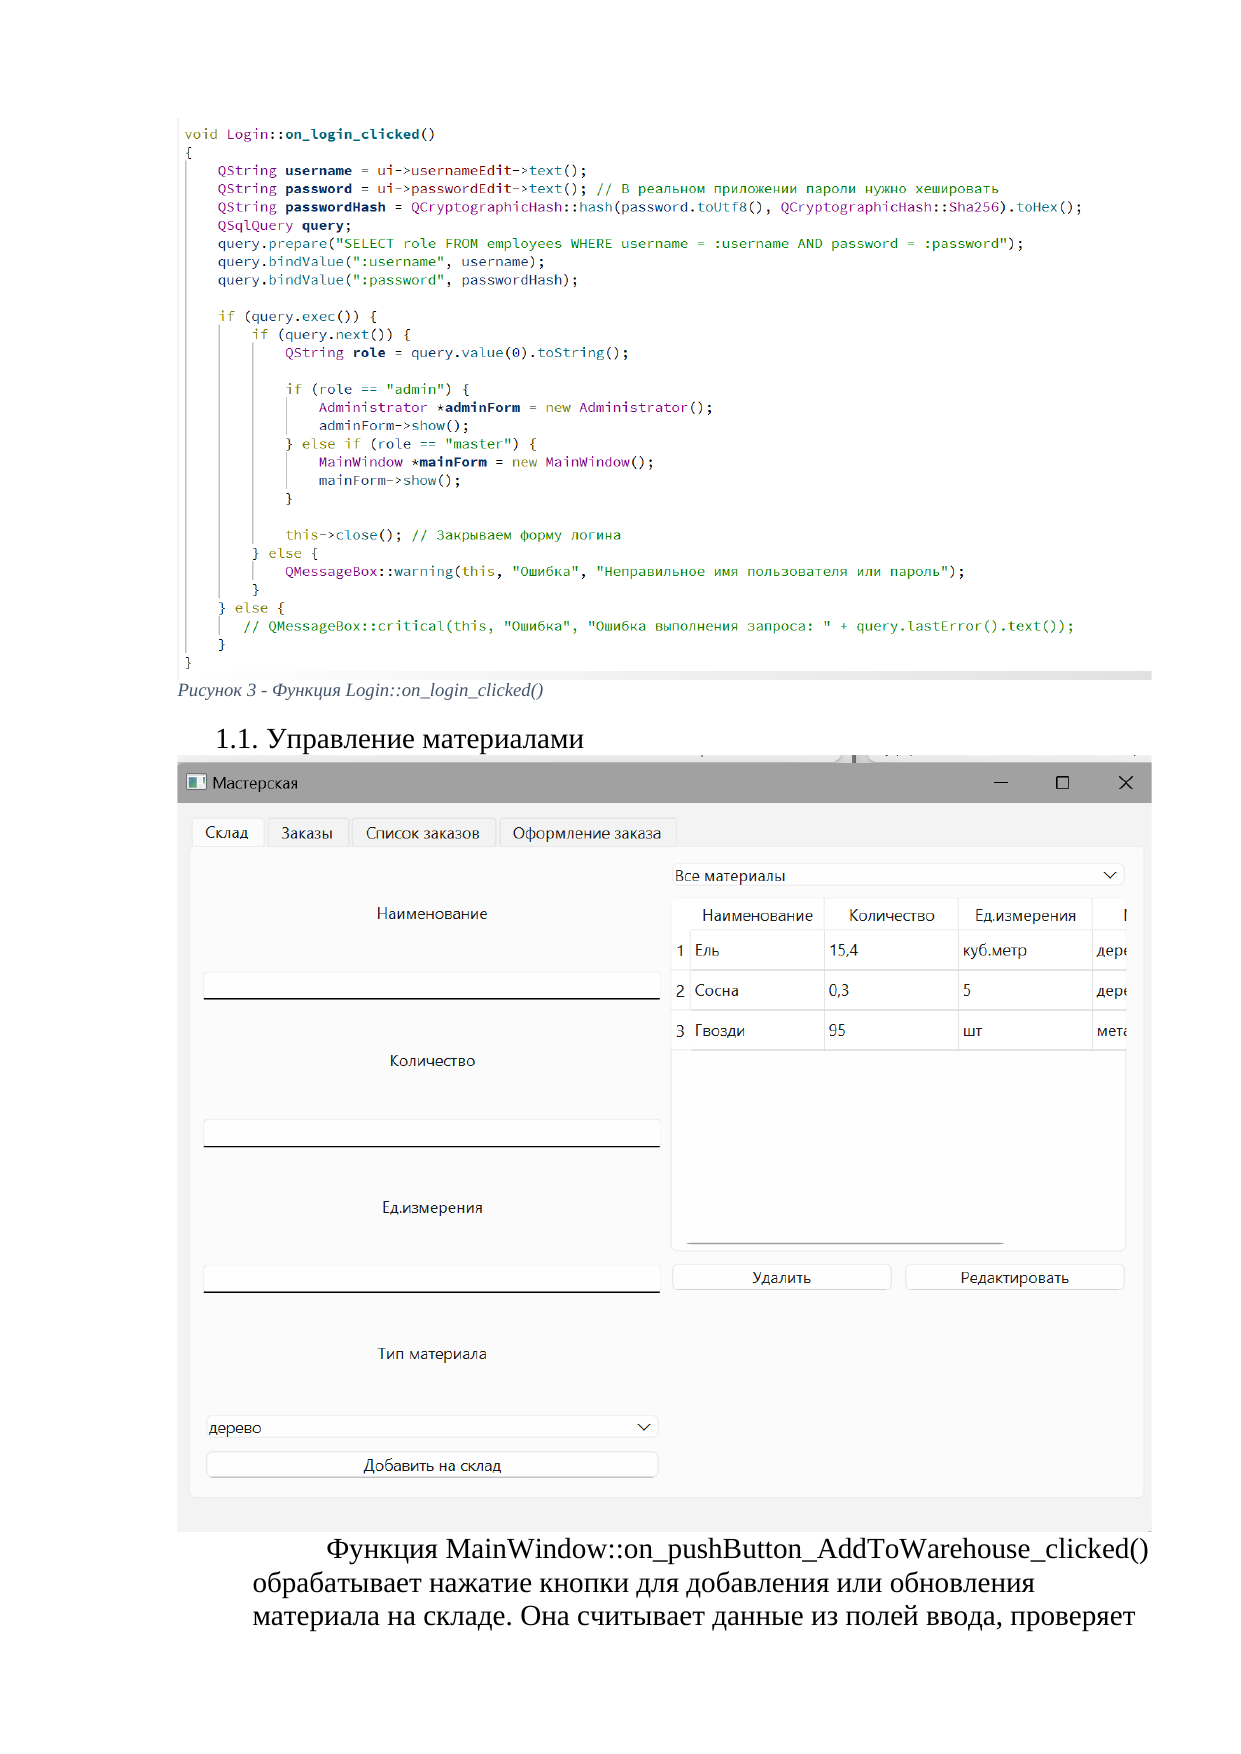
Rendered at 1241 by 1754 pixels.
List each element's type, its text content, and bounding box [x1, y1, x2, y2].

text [252, 1532, 1152, 1632]
picture [177, 755, 1152, 1532]
picture [177, 118, 1152, 680]
list Управление материалами [215, 722, 1152, 755]
